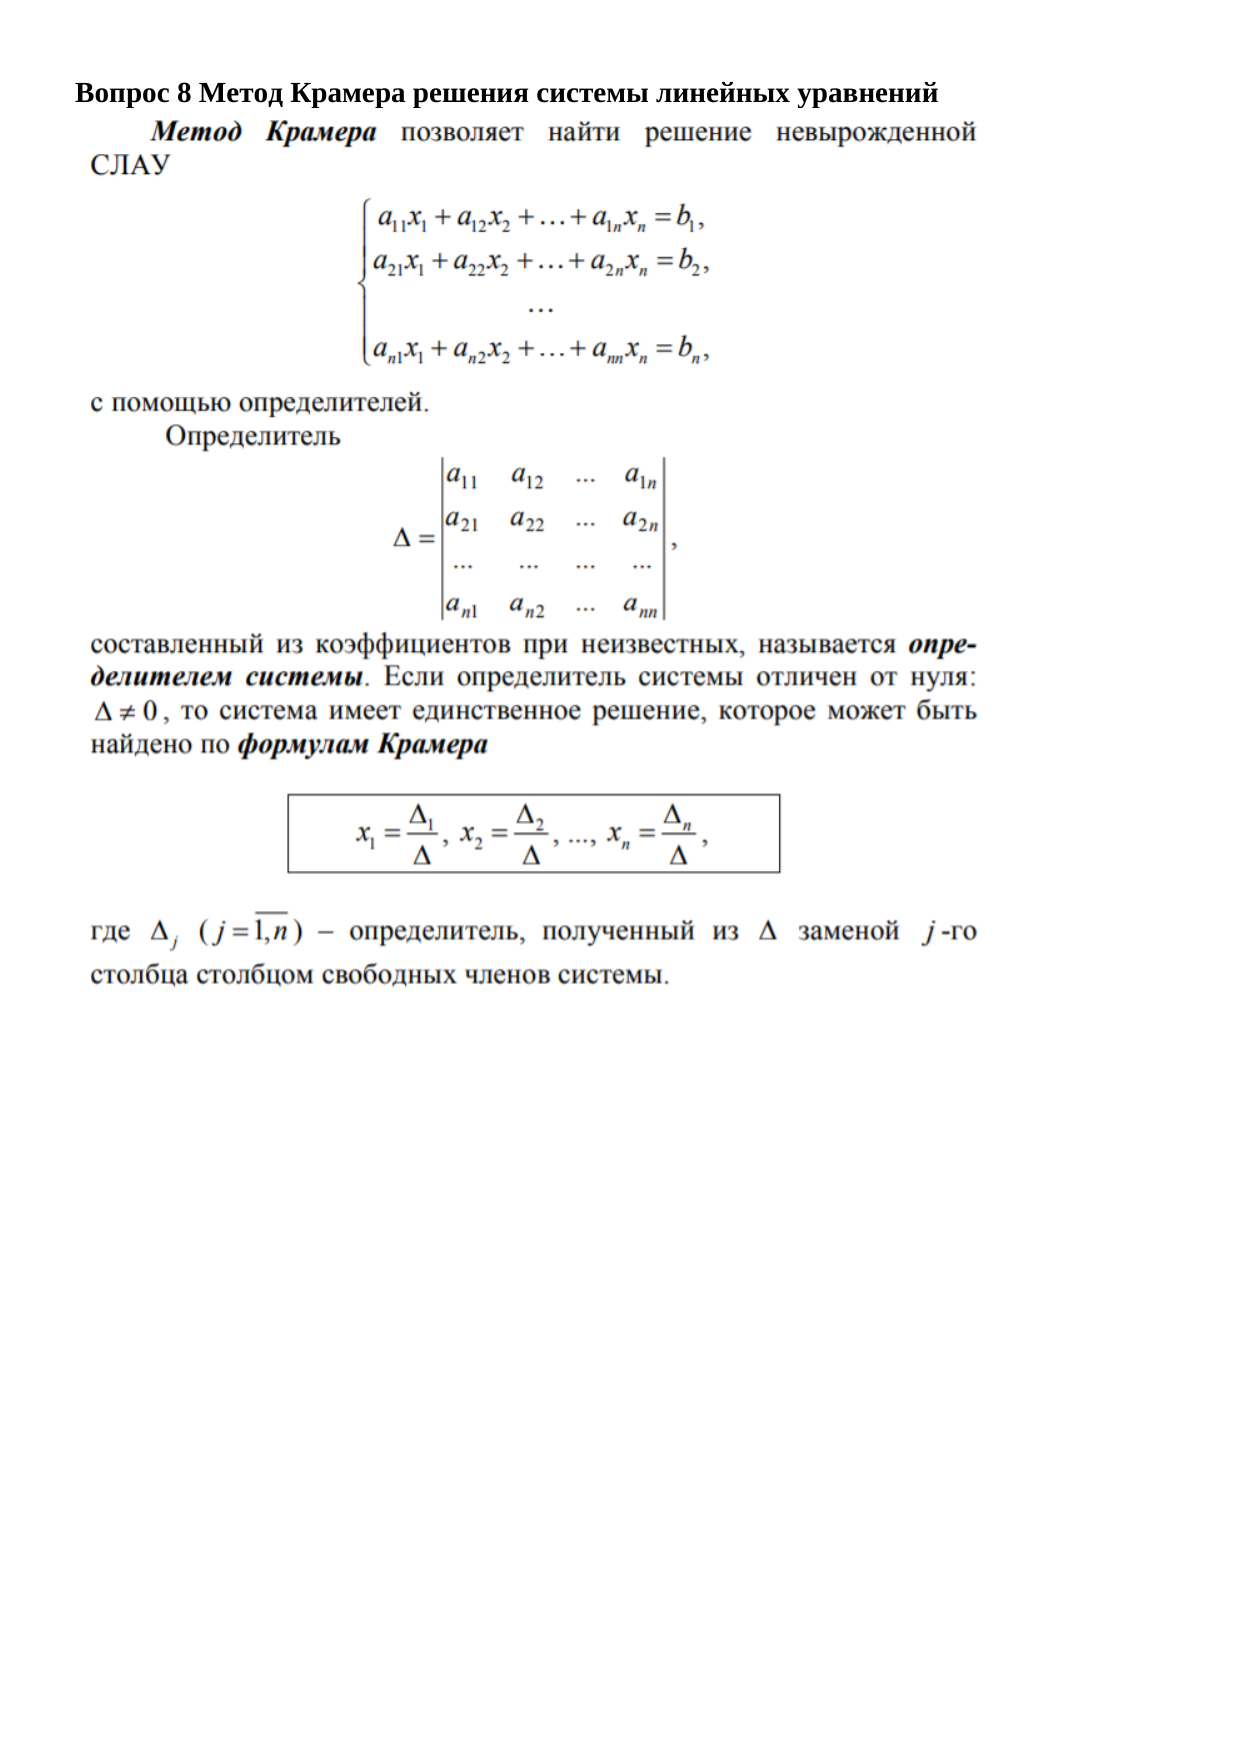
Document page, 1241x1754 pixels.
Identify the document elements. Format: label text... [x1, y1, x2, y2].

picture [75, 108, 988, 994]
text Вопрос 8 Метод Крамера решения системы линейных уравнений [75, 75, 1165, 108]
